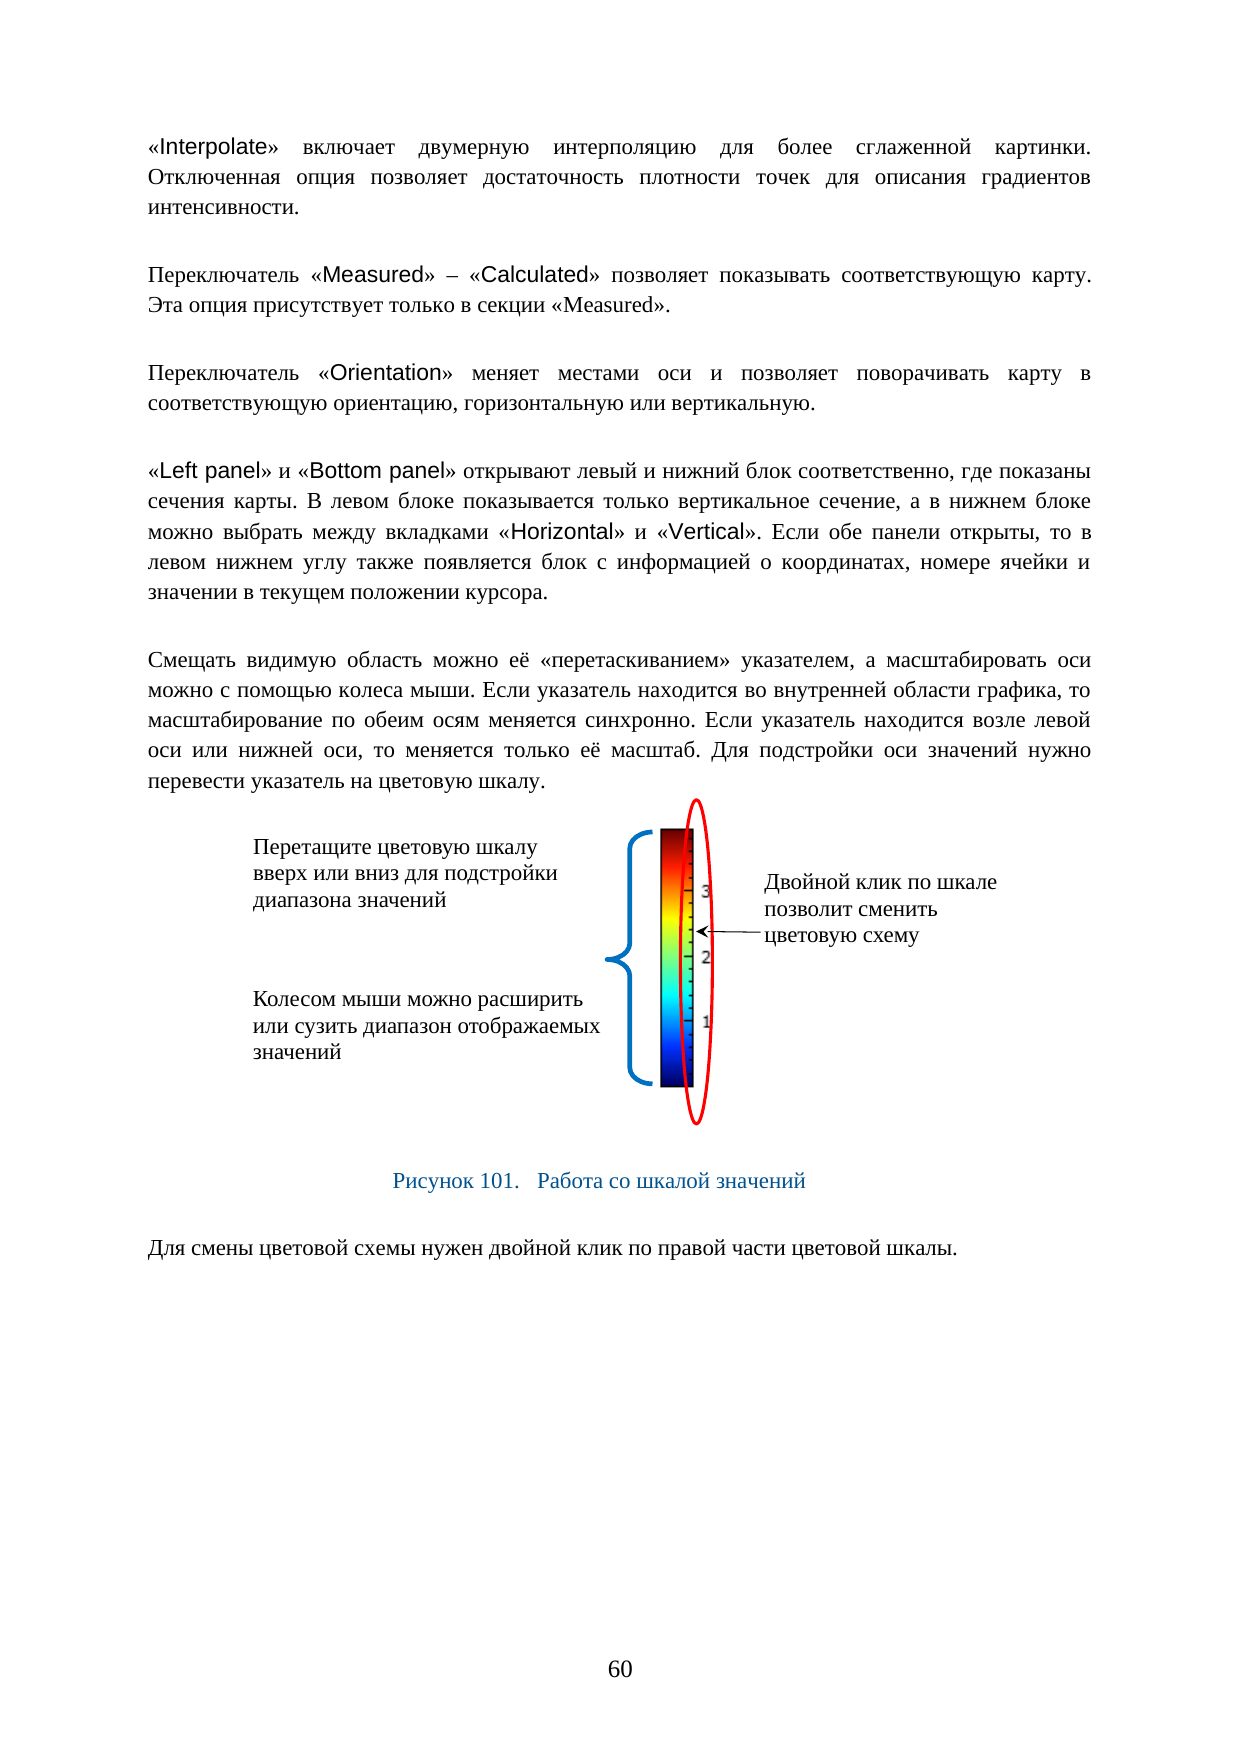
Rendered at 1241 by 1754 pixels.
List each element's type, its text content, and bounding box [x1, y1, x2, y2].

picture [707, 821, 713, 884]
list Работа со шкалой значений [178, 834, 1093, 1193]
text «Left panel» и «Bottom panel» открывают левый и нижний блок соответственно, где показаны сечения карты. В левом блоке показывается только вертикальное сечение, а в нижнем блоке можно выбрать между вкладками «Horizontal» и «Vertical». Если обе панели открыты, то в левом нижнем углу также появляется блок с информацией о координатах, номере ячейки и значении в текущем положении курсора. [148, 457, 1093, 604]
picture [707, 1039, 713, 1097]
text Для смены цветовой схемы нужен двойной клик по правой части цветовой шкалы. [148, 1234, 1093, 1261]
text Смещать видимую область можно её «перетаскиванием» указателем, а масштабировать оси можно с помощью колеса мыши. Если указатель находится во внутренней области графика, то масштабирование по обеим осям меняется синхронно. Если указатель находится возле левой оси или нижней оси, то меняется только её масштаб. Для подстройки оси значений нужно перевести указатель на цветовую шкалу. [148, 646, 1093, 793]
picture [682, 821, 710, 1097]
text Переключатель «Measured» – «Calculated» позволяет показывать соответствующую карту. Эта опция присутствует только в секции «Measured». [148, 261, 1093, 318]
text «Interpolate» включает двумерную интерполяцию для более сглаженной картинки. Отключенная опция позволяет достаточность плотности точек для описания градиентов интенсивности. [148, 133, 1093, 220]
text Переключатель «Orientation» меняет местами оси и позволяет поворачивать карту в соответствующую ориентацию, горизонтальную или вертикальную. [148, 359, 1093, 416]
picture [659, 821, 686, 1097]
